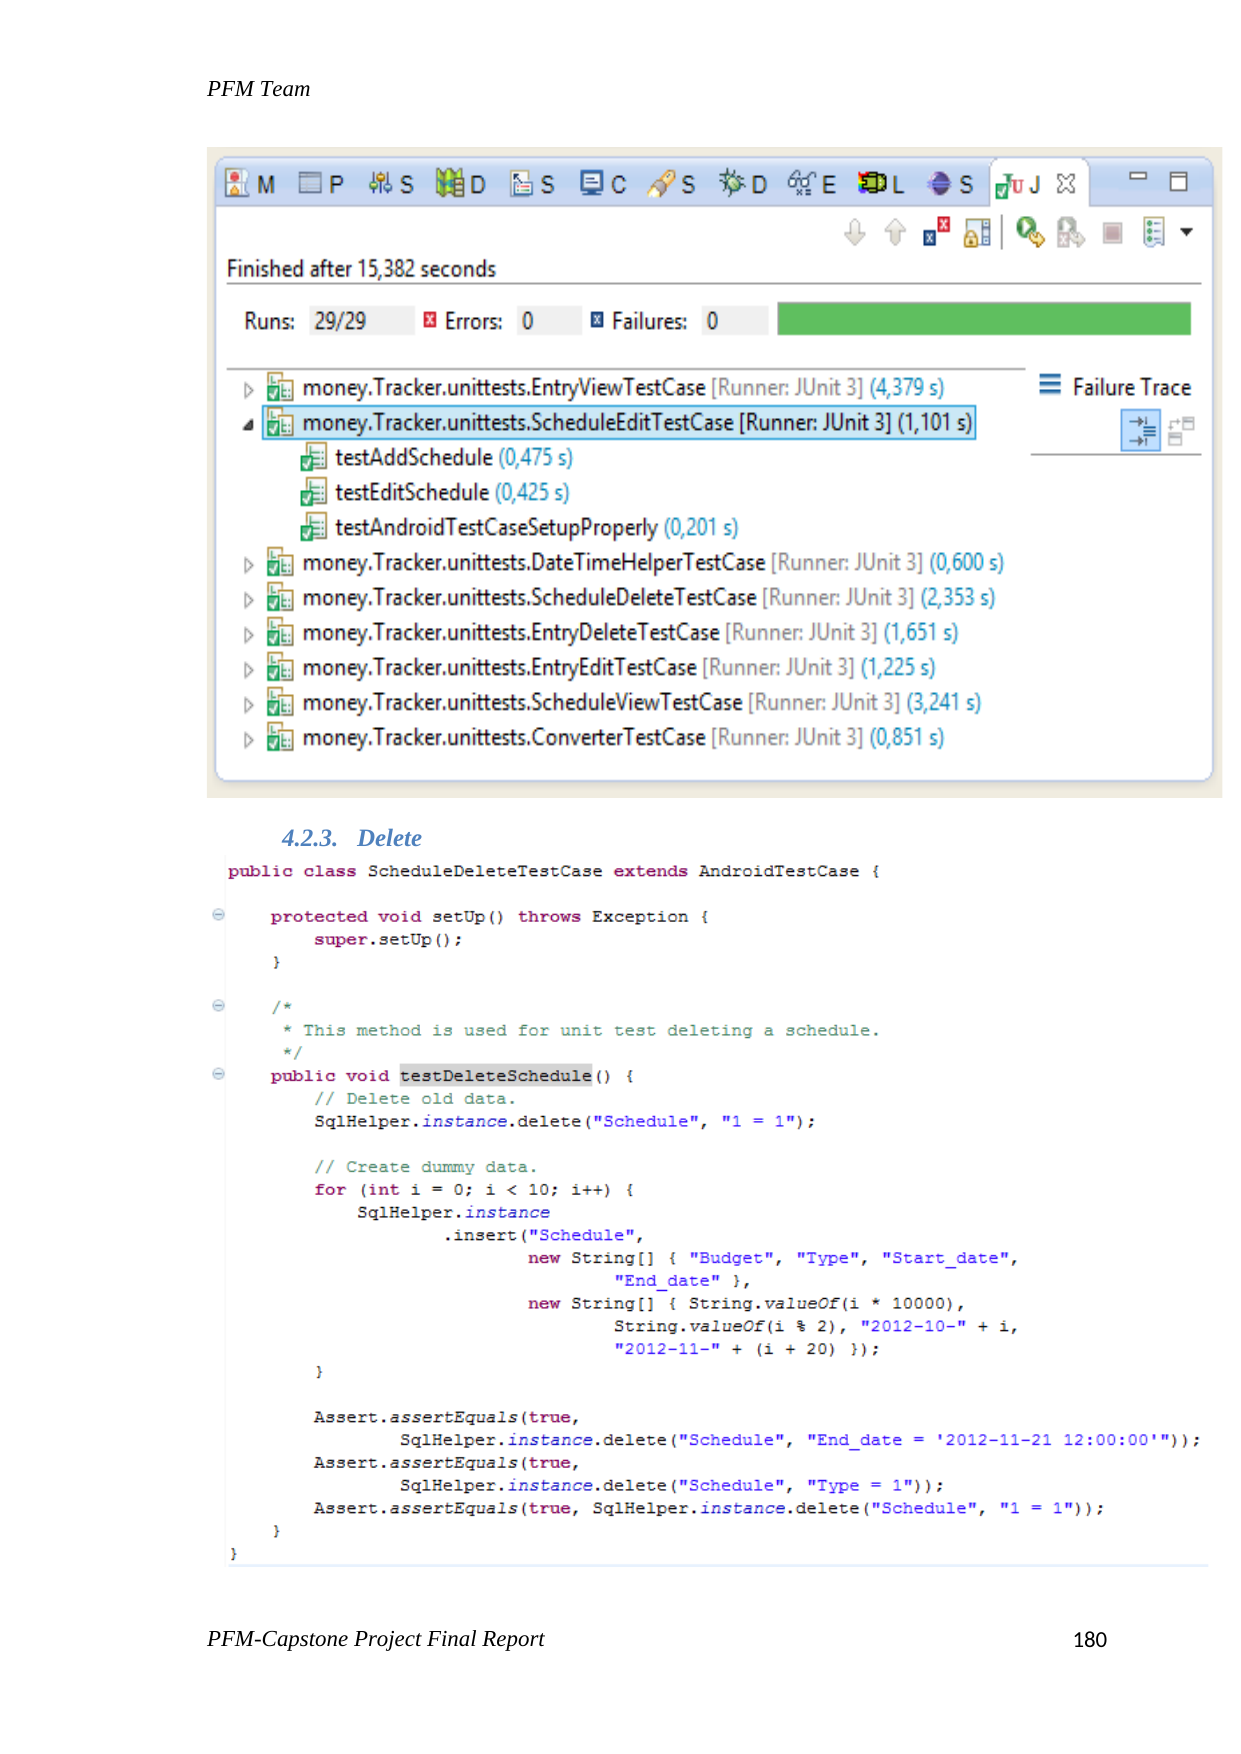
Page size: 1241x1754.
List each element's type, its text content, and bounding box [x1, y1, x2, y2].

picture [206, 855, 1209, 1567]
picture [206, 147, 1223, 798]
subtitle Delete [282, 823, 1122, 851]
